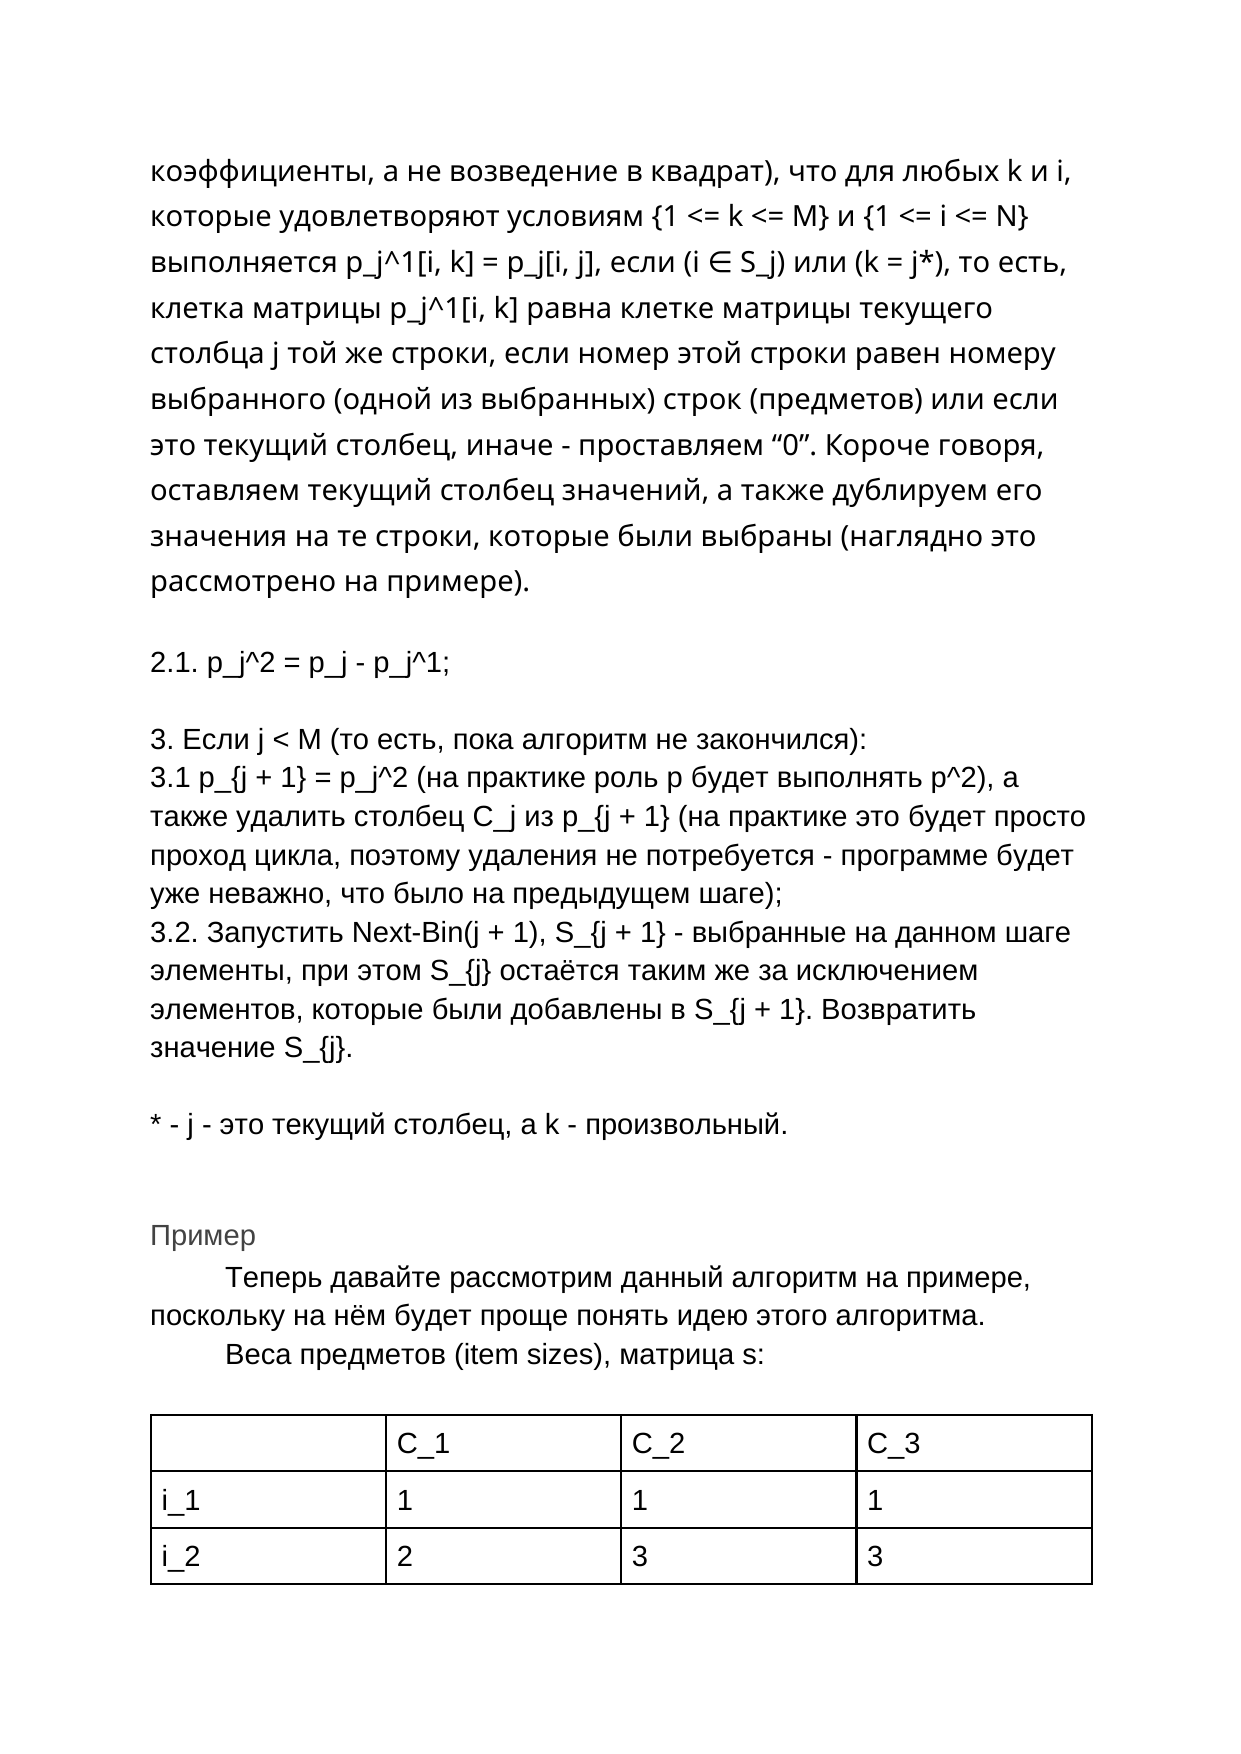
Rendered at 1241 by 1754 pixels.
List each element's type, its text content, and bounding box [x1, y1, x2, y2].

text Веса предметов (item sizes), матрица s: [150, 1337, 1090, 1370]
table_cell 2 [387, 1529, 620, 1583]
text Теперь давайте рассмотрим данный алгоритм на примере, поскольку на нём будет проще понять идею этого алгоритма. [150, 1259, 1090, 1332]
table_cell i_2 [152, 1529, 385, 1583]
table_cell 3 [622, 1529, 855, 1583]
table_cell 1 [387, 1472, 620, 1527]
table_cell i_1 [152, 1472, 385, 1527]
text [150, 150, 1090, 600]
table_header C_2 [622, 1416, 855, 1470]
table_header C_3 [858, 1416, 1091, 1470]
table_cell 1 [622, 1472, 855, 1527]
text 3. Если j < M (то есть, пока алгоритм не закончился): [150, 722, 1090, 755]
text * - j - это текущий столбец, а k - произвольный. [150, 1107, 1090, 1141]
table_cell 3 [858, 1529, 1091, 1583]
table_header [152, 1416, 385, 1470]
text 2.1. p_j^2 = p_j - p_j^1; [150, 645, 1090, 678]
table_header C_1 [387, 1416, 620, 1470]
subtitle Пример [150, 1218, 1090, 1251]
text 3.1 p_{j + 1} = p_j^2 (на практике роль p будет выполнять p^2), а также удалить столбец C_j из p_{j + 1} (на практике это будет просто проход цикла, поэтому удаления не потребуется - программе будет уже неважно, что было на предыдущем шаге); [150, 760, 1090, 909]
text 3.2. Запустить Next-Bin(j + 1), S_{j + 1} - выбранные на данном шаге элементы, при этом S_{j} остаётся таким же за исключением элементов, которые были добавлены в S_{j + 1}. Возвратить значение S_{j}. [150, 914, 1090, 1064]
table_cell 1 [858, 1472, 1091, 1527]
